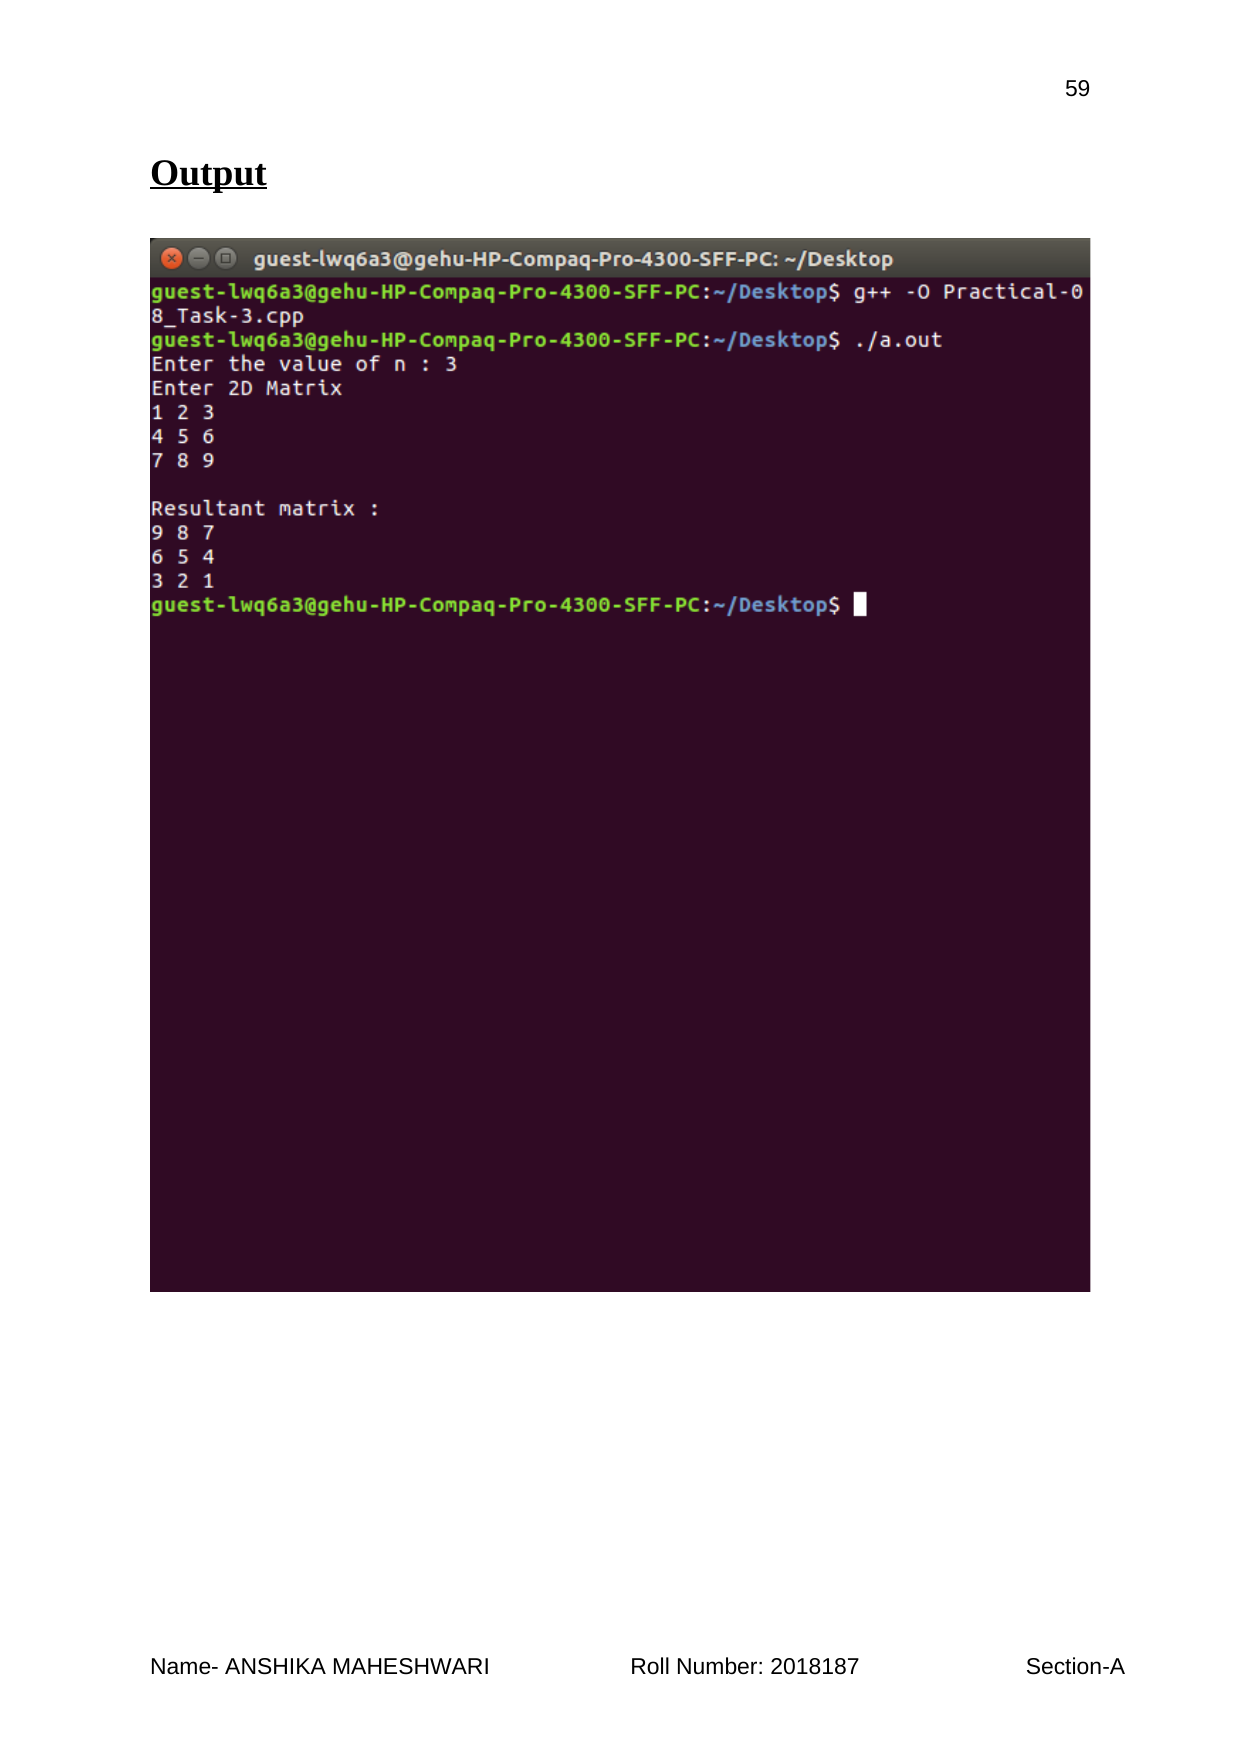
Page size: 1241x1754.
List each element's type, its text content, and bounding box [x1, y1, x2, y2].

text Output [150, 150, 1090, 193]
picture [150, 238, 1091, 1292]
